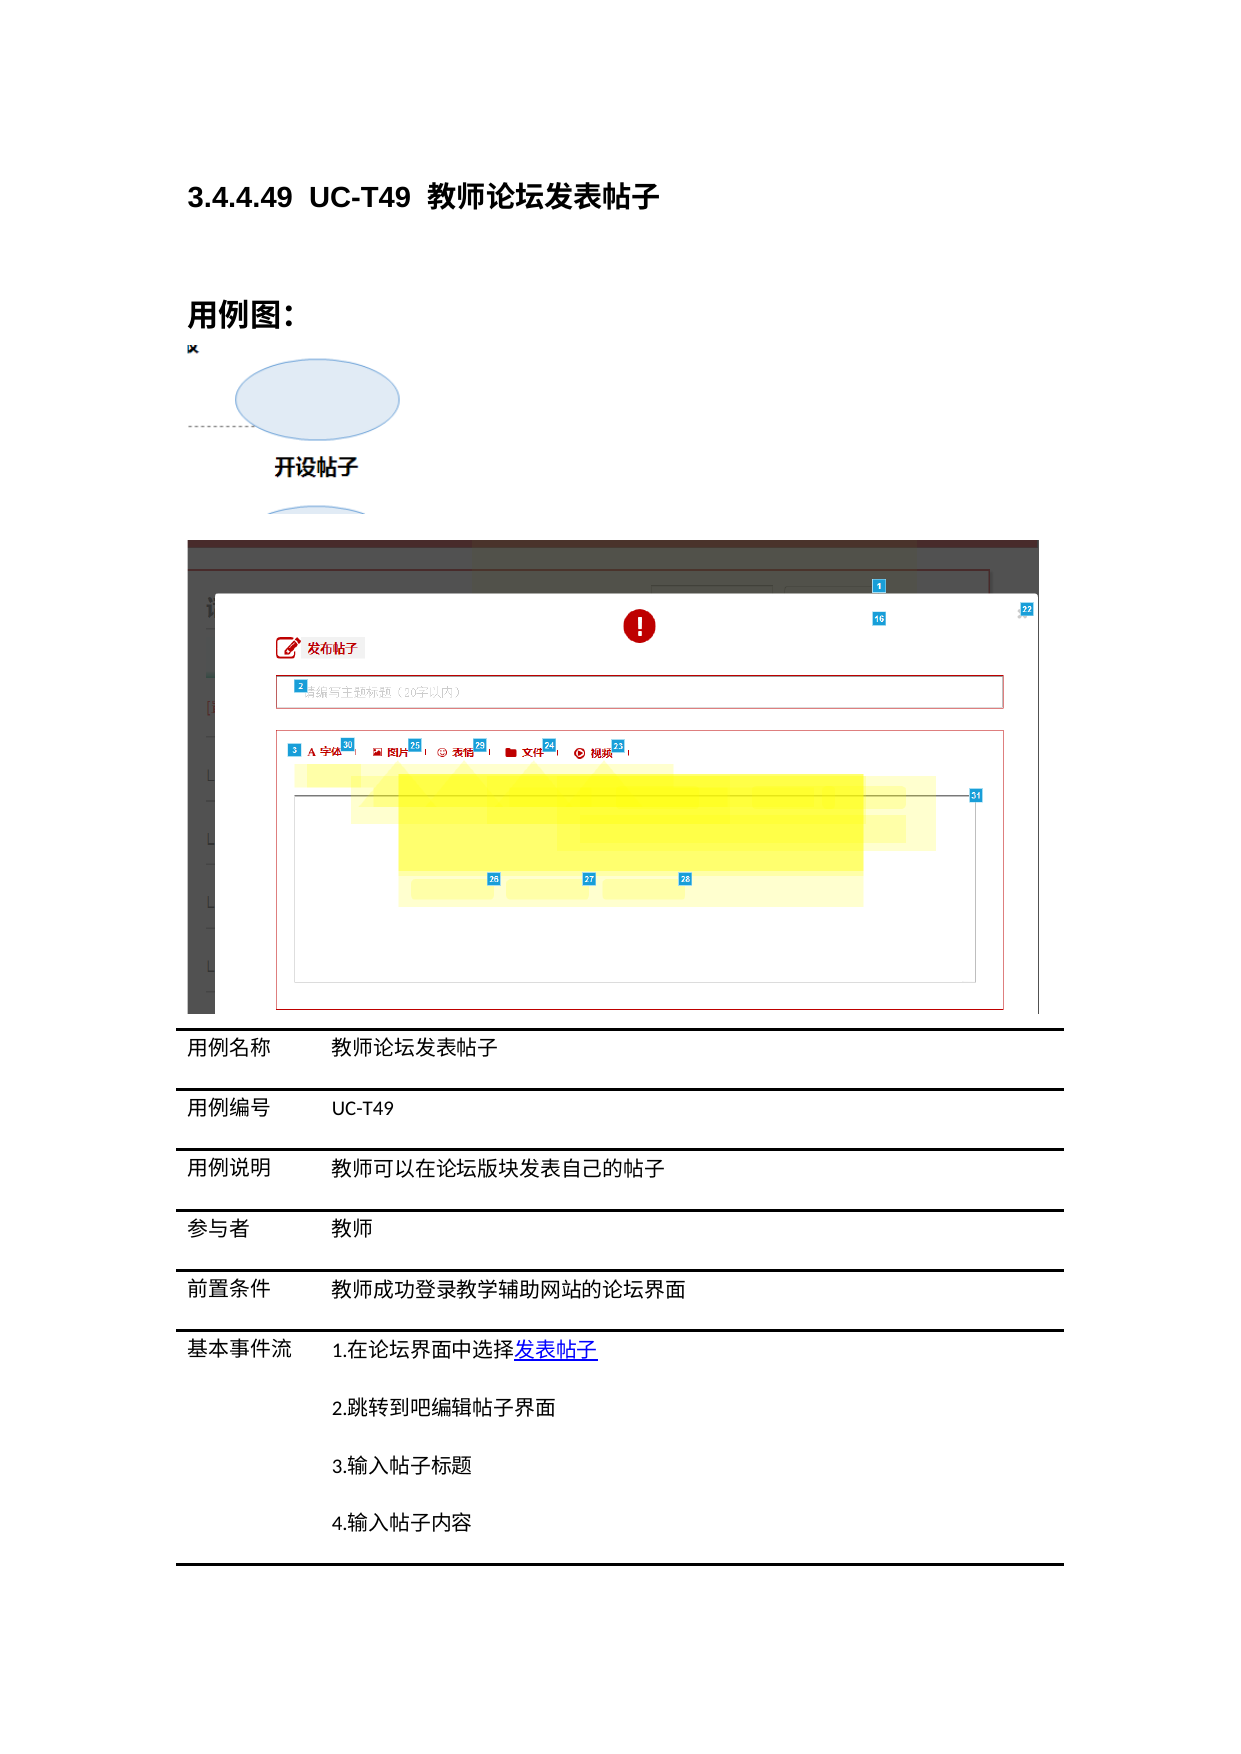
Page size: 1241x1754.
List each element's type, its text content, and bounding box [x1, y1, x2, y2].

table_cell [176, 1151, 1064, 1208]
text 用例图： [187, 280, 1053, 345]
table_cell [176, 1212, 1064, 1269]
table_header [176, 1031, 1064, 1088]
picture [187, 540, 1039, 1014]
subtitle 3.4.4.49 UC-T49 教师论坛发表帖子 [187, 162, 1053, 227]
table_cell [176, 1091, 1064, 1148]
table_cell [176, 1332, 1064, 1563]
picture [187, 345, 431, 514]
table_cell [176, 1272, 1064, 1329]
